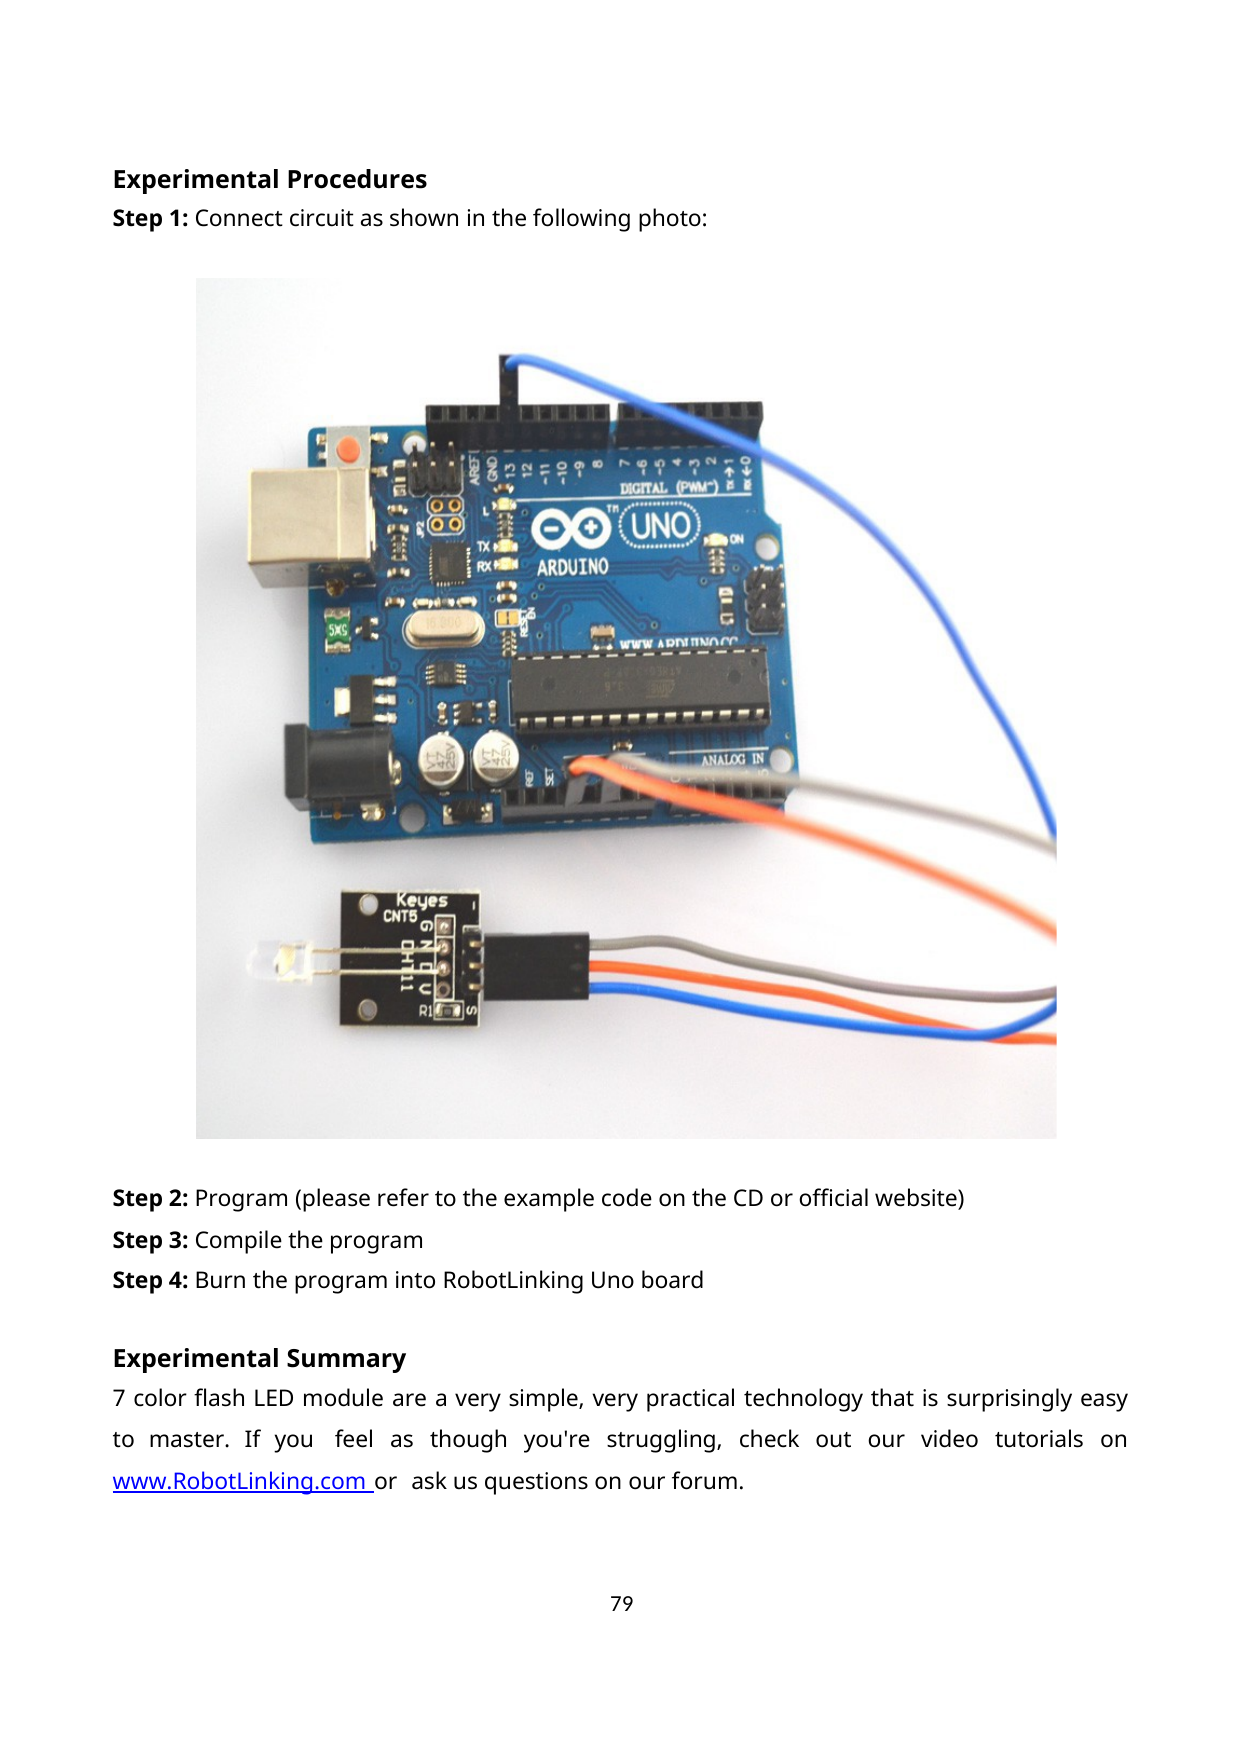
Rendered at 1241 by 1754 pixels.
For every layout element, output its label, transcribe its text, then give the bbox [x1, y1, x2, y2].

text Step 2: Program (please refer to the example code on the CD or official website) [112, 1182, 1131, 1213]
subtitle Experimental Procedures [112, 161, 1140, 196]
text Step 4: Burn the program into RobotLinking Uno board [112, 1264, 1140, 1295]
picture [196, 278, 1057, 1139]
text Step 3: Compile the program [112, 1223, 1140, 1255]
text Step 1: Connect circuit as shown in the following photo: [112, 202, 1140, 233]
text 7 color flash LED module are a very simple, very practical technology that is surprisingly easy to master. If you feel as though you're struggling, check out our video tutorials on www.RobotLinking.com or ask us questions on our forum. [112, 1382, 1128, 1496]
subtitle Experimental Summary [112, 1341, 1140, 1375]
